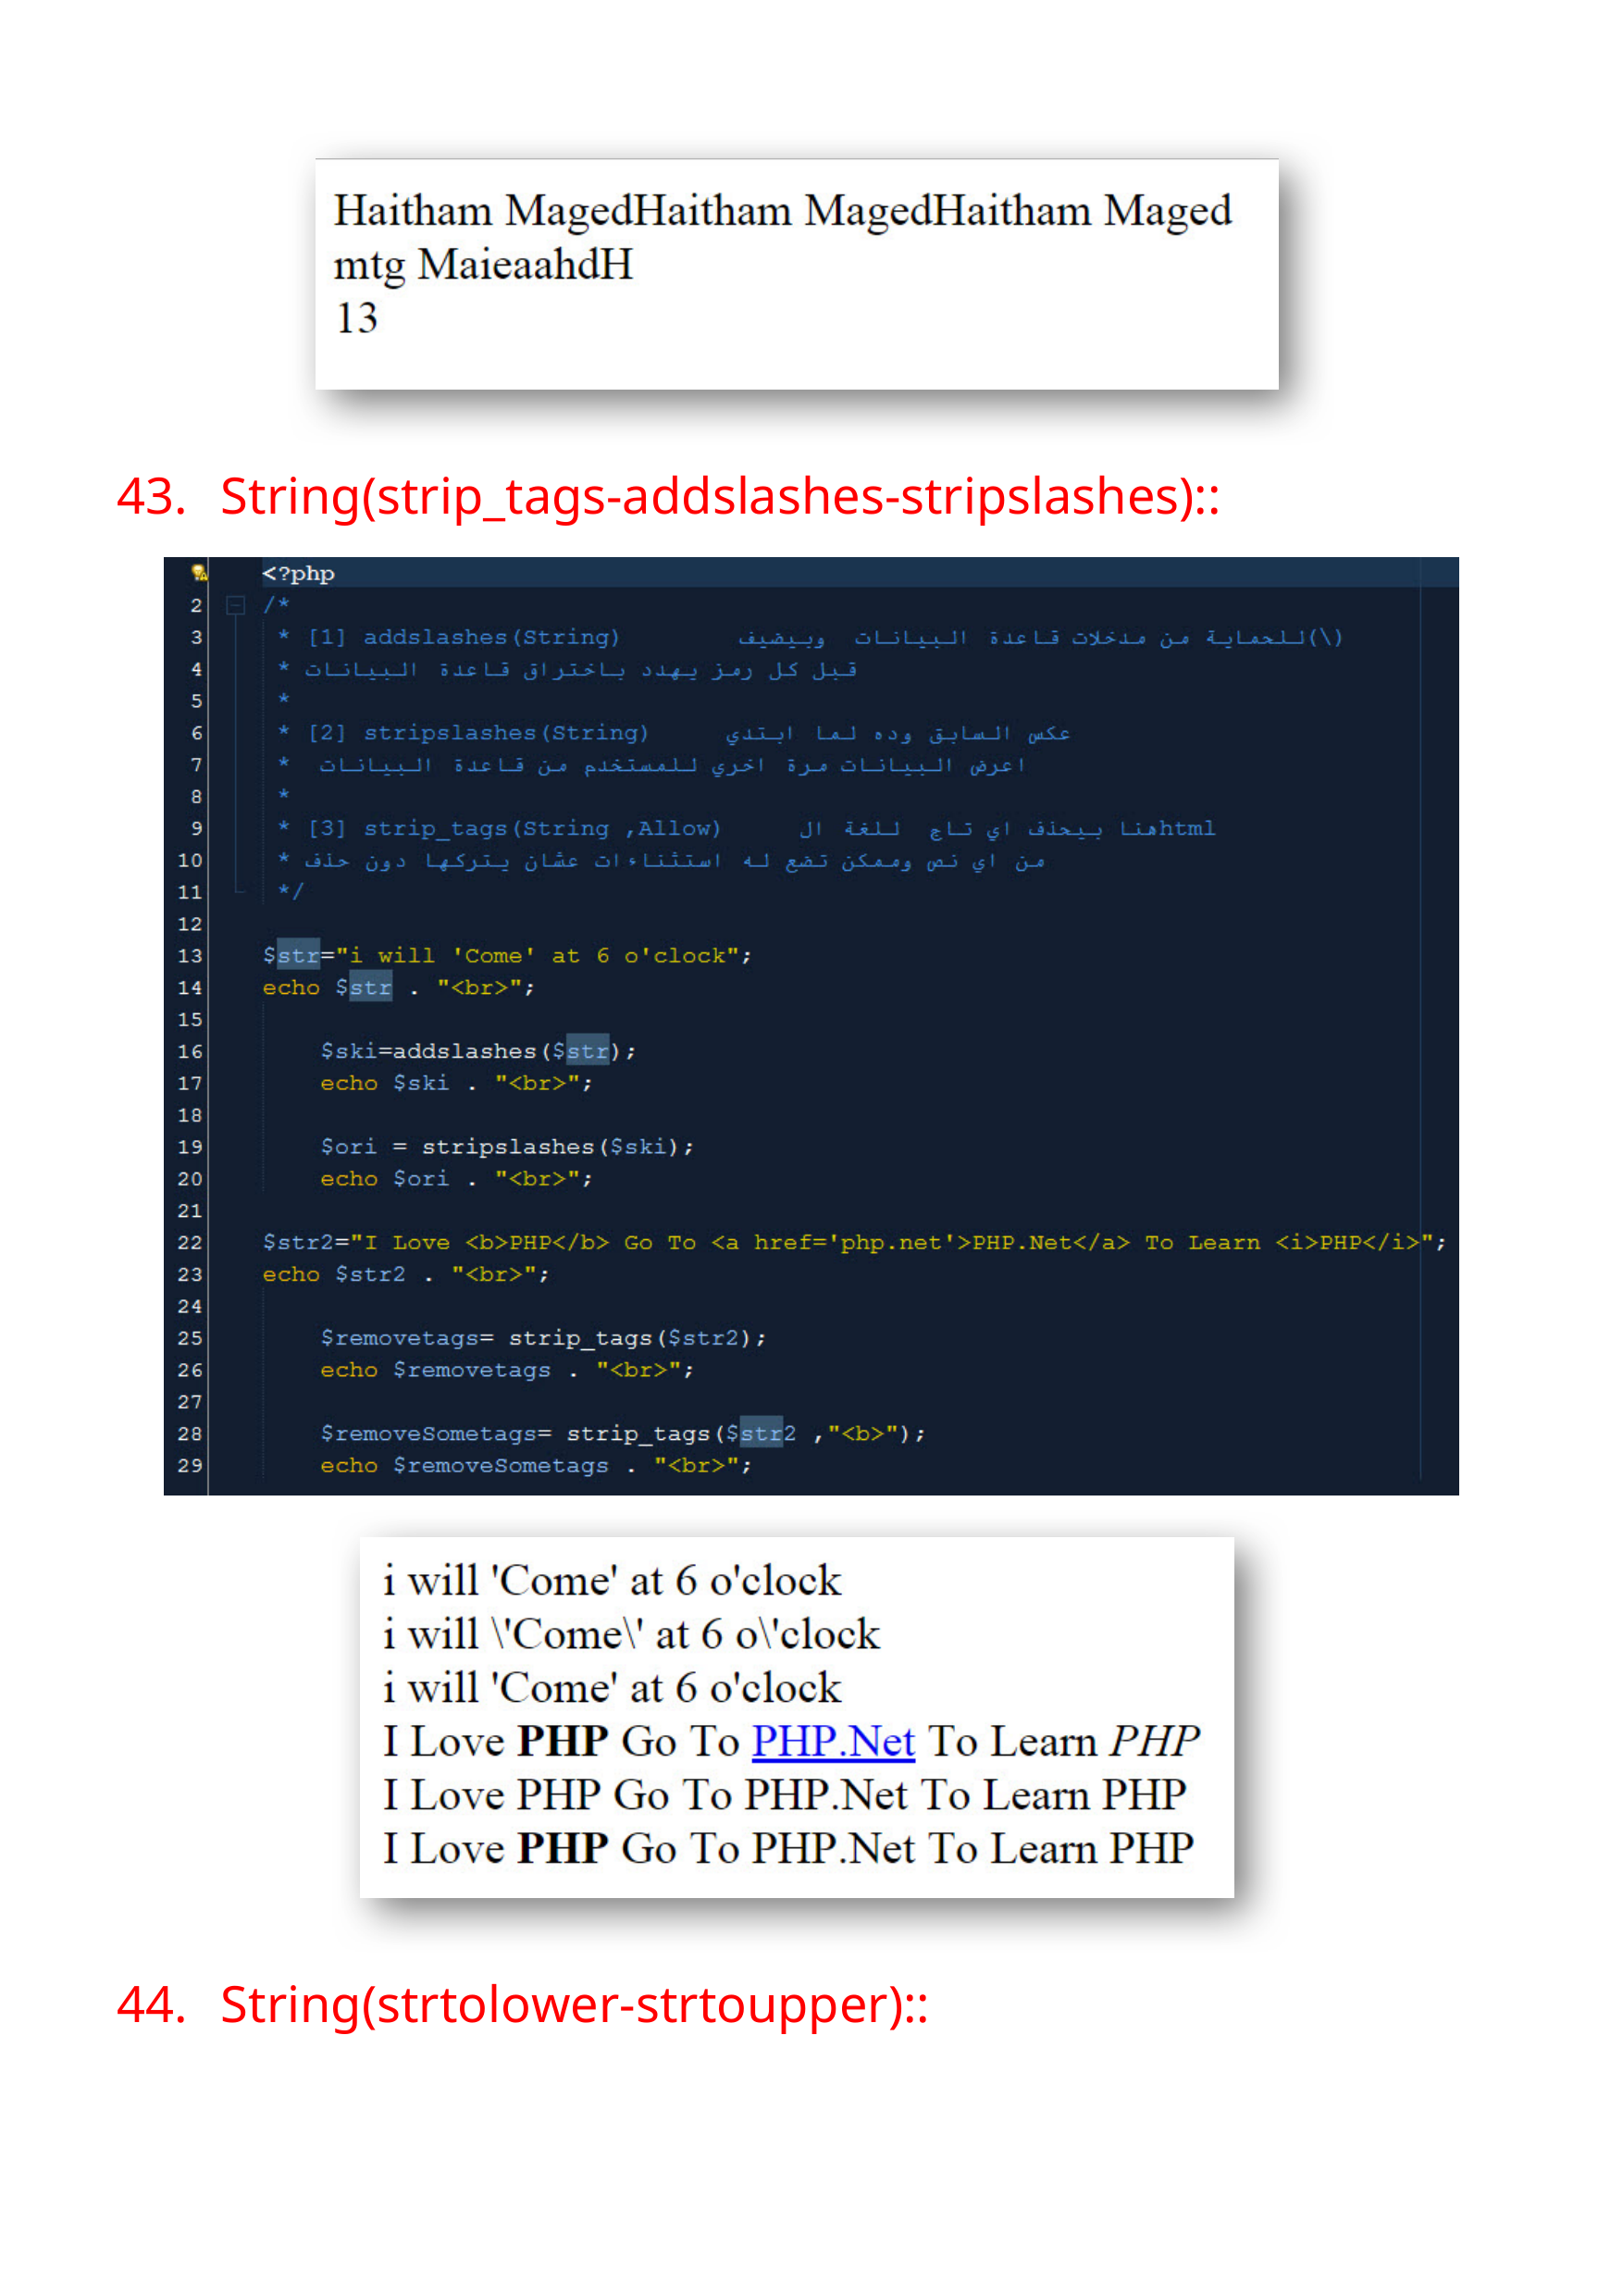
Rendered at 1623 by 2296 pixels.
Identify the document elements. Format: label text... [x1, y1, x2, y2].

picture [360, 1537, 1234, 1898]
list String(strtolower-strtoupper):: [117, 1969, 1541, 2037]
list String(strip_tags-addslashes-stripslashes):: [117, 460, 1541, 528]
picture [164, 557, 1459, 1496]
picture [316, 158, 1279, 390]
